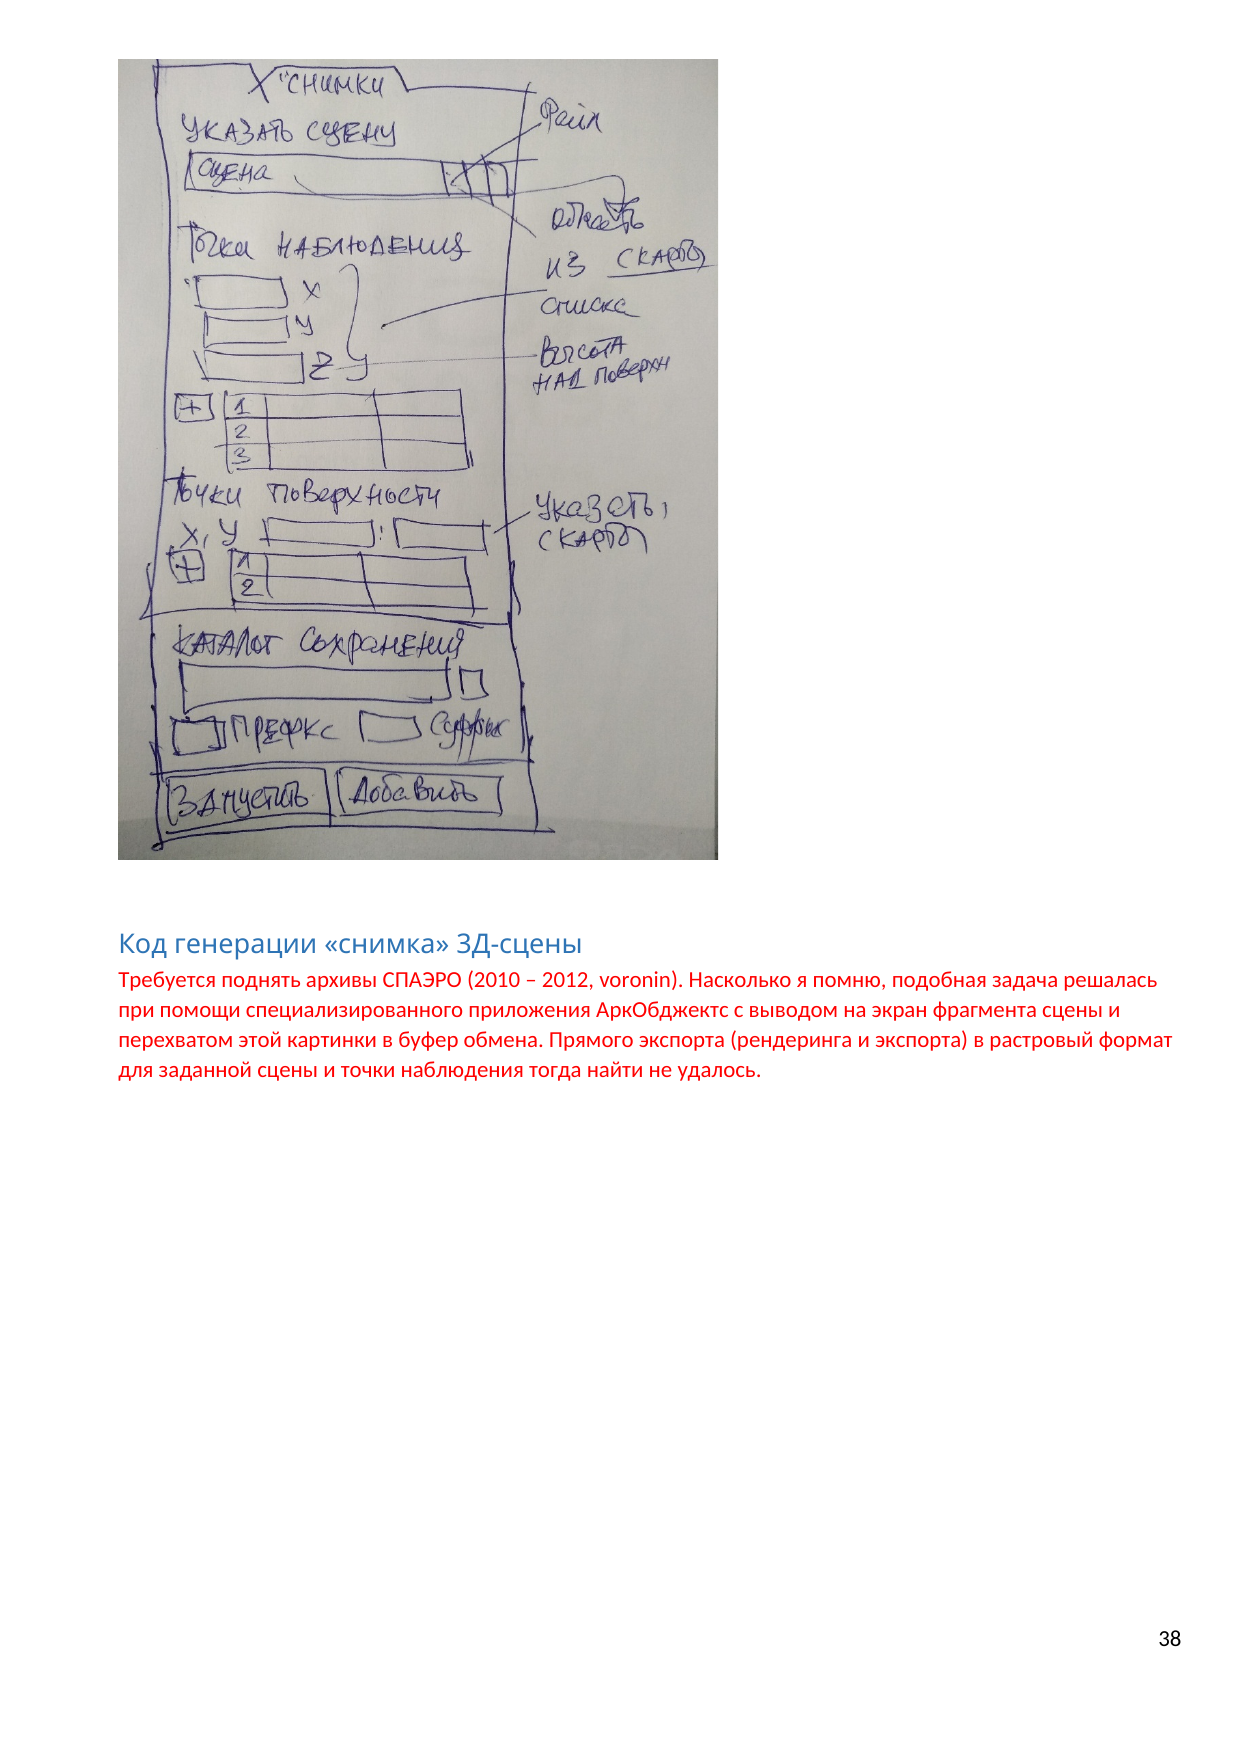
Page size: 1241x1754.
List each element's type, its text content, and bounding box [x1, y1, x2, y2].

subtitle Код генерации «снимка» 3Д-сцены [118, 925, 1181, 962]
picture [118, 59, 719, 860]
text Требуется поднять архивы СПАЭРО (2010 – 2012, voronin). Насколько я помню, подобная задача решалась при помощи специализированного приложения АркОбджектс с выводом на экран фрагмента сцены и перехватом этой картинки в буфер обмена. Прямого экспорта (рендеринга и экспорта) в растровый формат для заданной сцены и точки наблюдения тогда найти не удалось. [118, 965, 1181, 1083]
